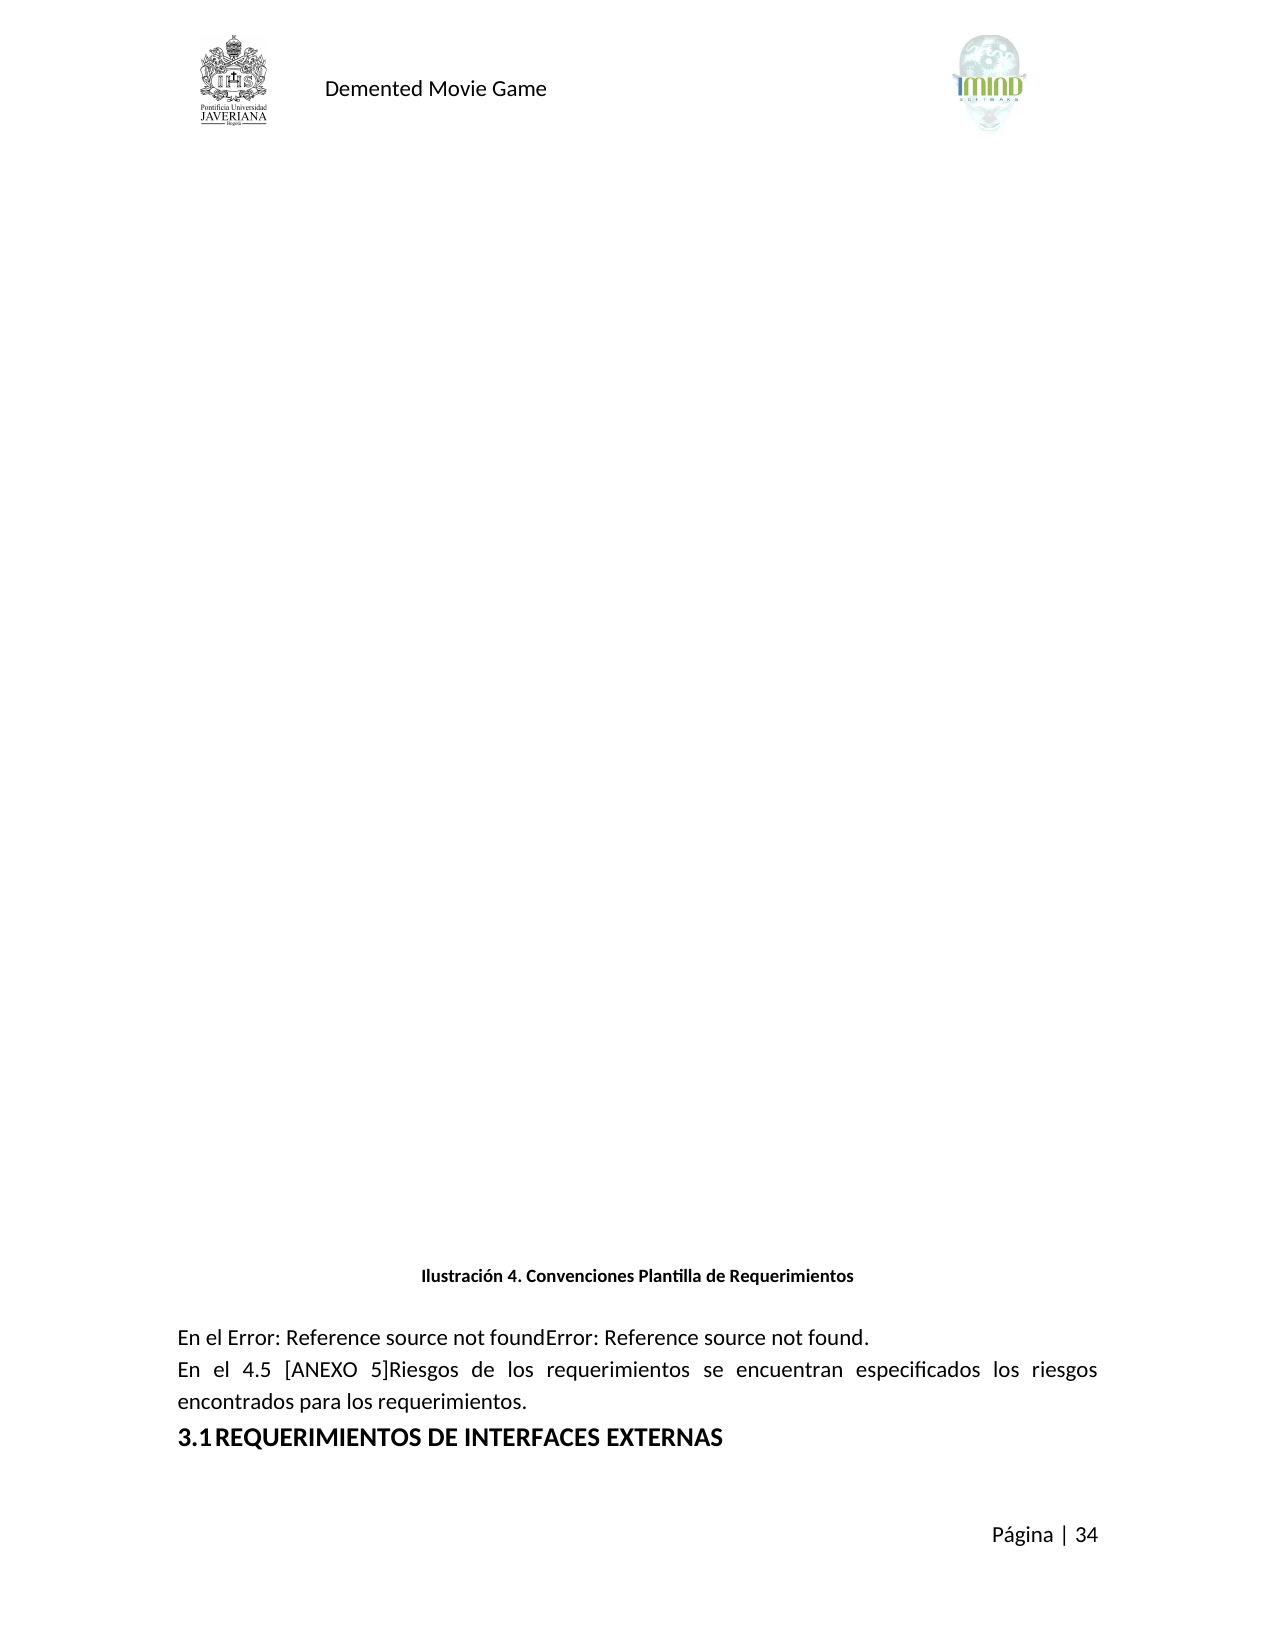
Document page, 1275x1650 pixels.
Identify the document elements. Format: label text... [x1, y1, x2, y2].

picture [951, 35, 1033, 138]
subtitle REQUERIMIENTOS DE INTERFACES EXTERNAS [177, 1420, 1098, 1453]
picture [200, 35, 267, 126]
text Ilustración 4. Convenciones Plantilla de Requerimientos [177, 1264, 1098, 1287]
